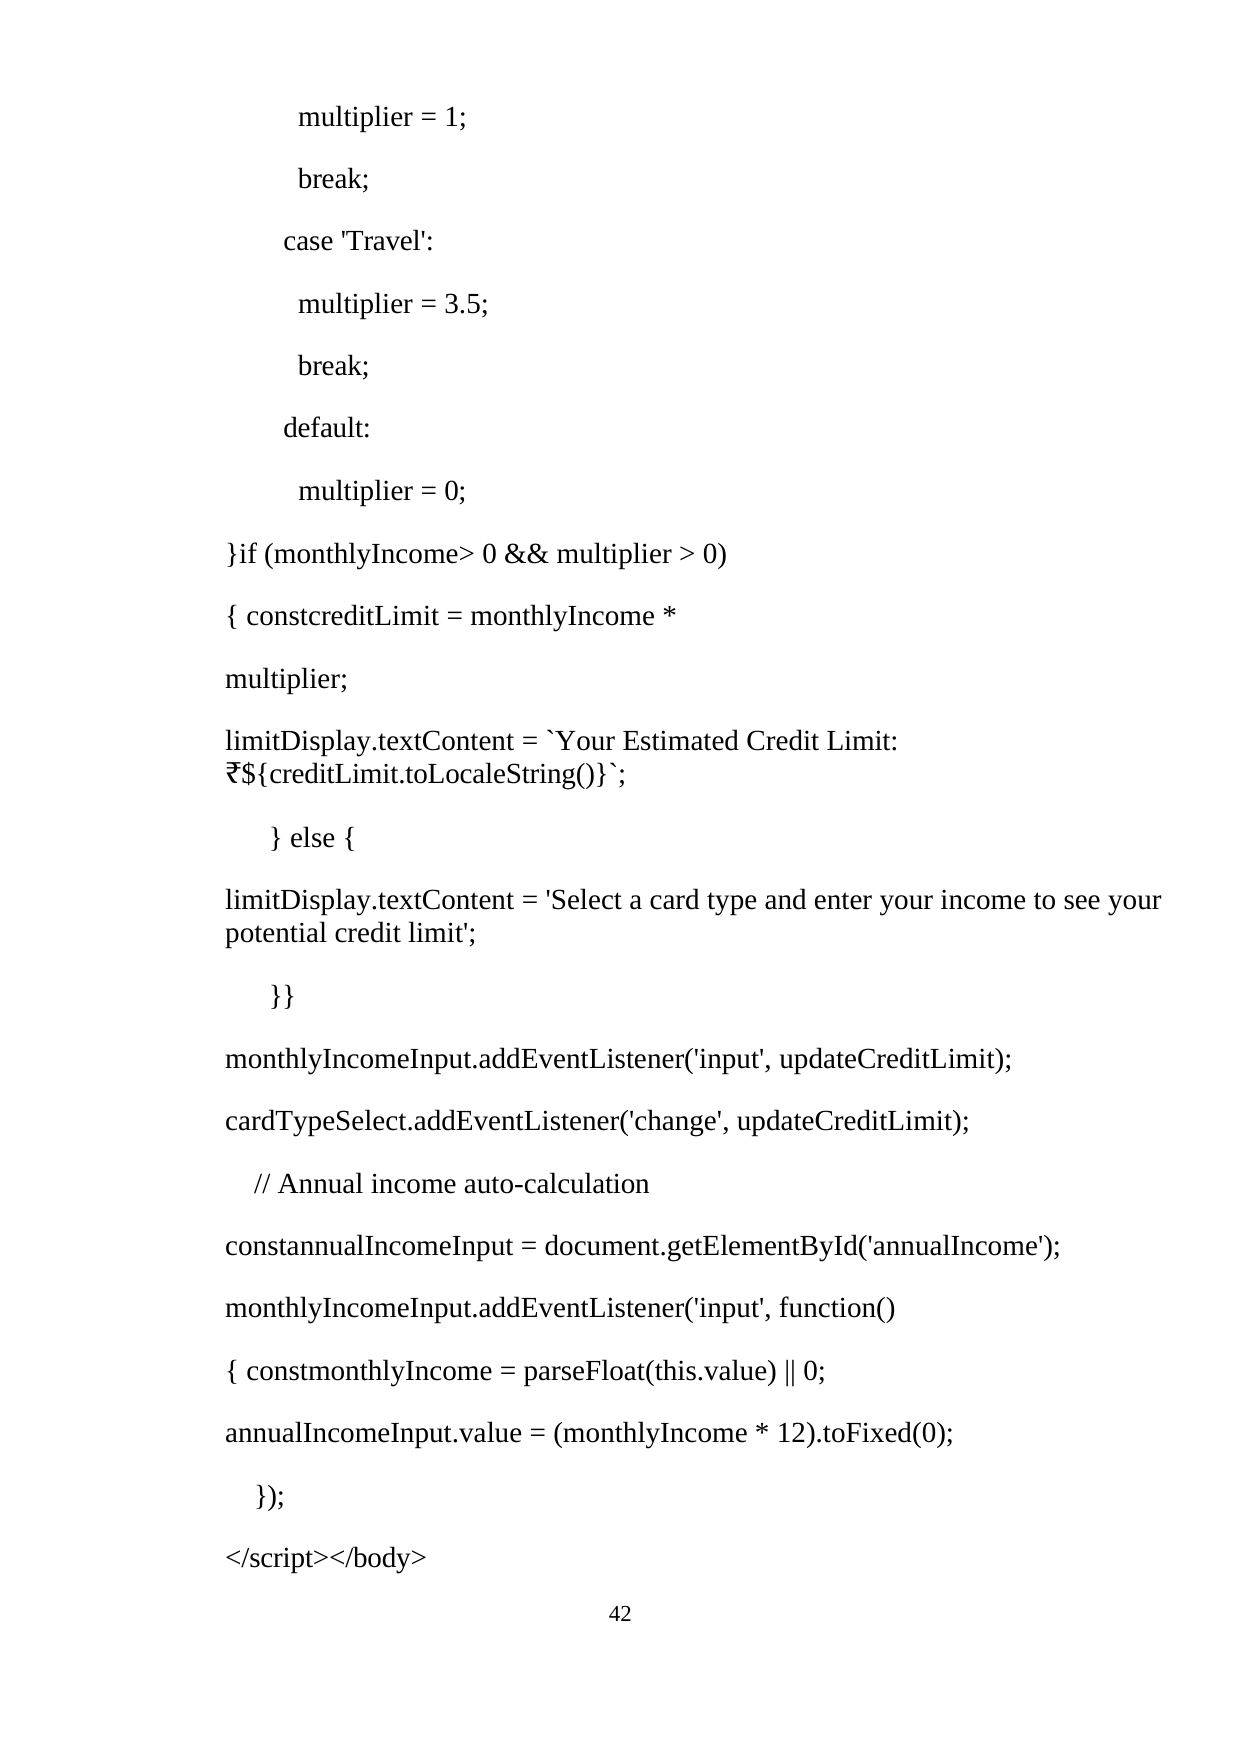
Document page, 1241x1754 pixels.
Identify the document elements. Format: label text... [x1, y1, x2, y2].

text multiplier = 3.5; break; [298, 286, 536, 382]
text constannualIncomeInput = document.getElementById('annualIncome'); monthlyIncomeInput.addEventListener('input', function() { constmonthlyIncome = parseFloat(this.value) || 0; annualIncomeInput.value = (monthlyIncome * 12).toFixed(0); [225, 1228, 1098, 1449]
text multiplier = 0; [298, 473, 1181, 507]
text // Annual income auto-calculation [254, 1166, 1181, 1199]
text </script></body> [225, 1540, 1181, 1574]
text case 'Travel': [283, 223, 1181, 257]
text multiplier = 1; break; [298, 99, 497, 195]
text monthlyIncomeInput.addEventListener('input', updateCreditLimit); cardTypeSelect.addEventListener('change', updateCreditLimit); [225, 1041, 1181, 1137]
text ₹${creditLimit.toLocaleString()}`; [225, 757, 1181, 791]
text default: [283, 411, 1181, 444]
text }); [254, 1478, 1181, 1511]
text limitDisplay.textContent = 'Select a card type and enter your income to see your potential credit limit'; [225, 883, 1181, 949]
text }if (monthlyIncome> 0 && multiplier > 0) { constcreditLimit = monthlyIncome * multiplier; [225, 536, 799, 694]
text limitDisplay.textContent = `Your Estimated Credit Limit: [225, 724, 1181, 757]
text }} [268, 978, 1181, 1012]
text } else { [268, 820, 1181, 853]
